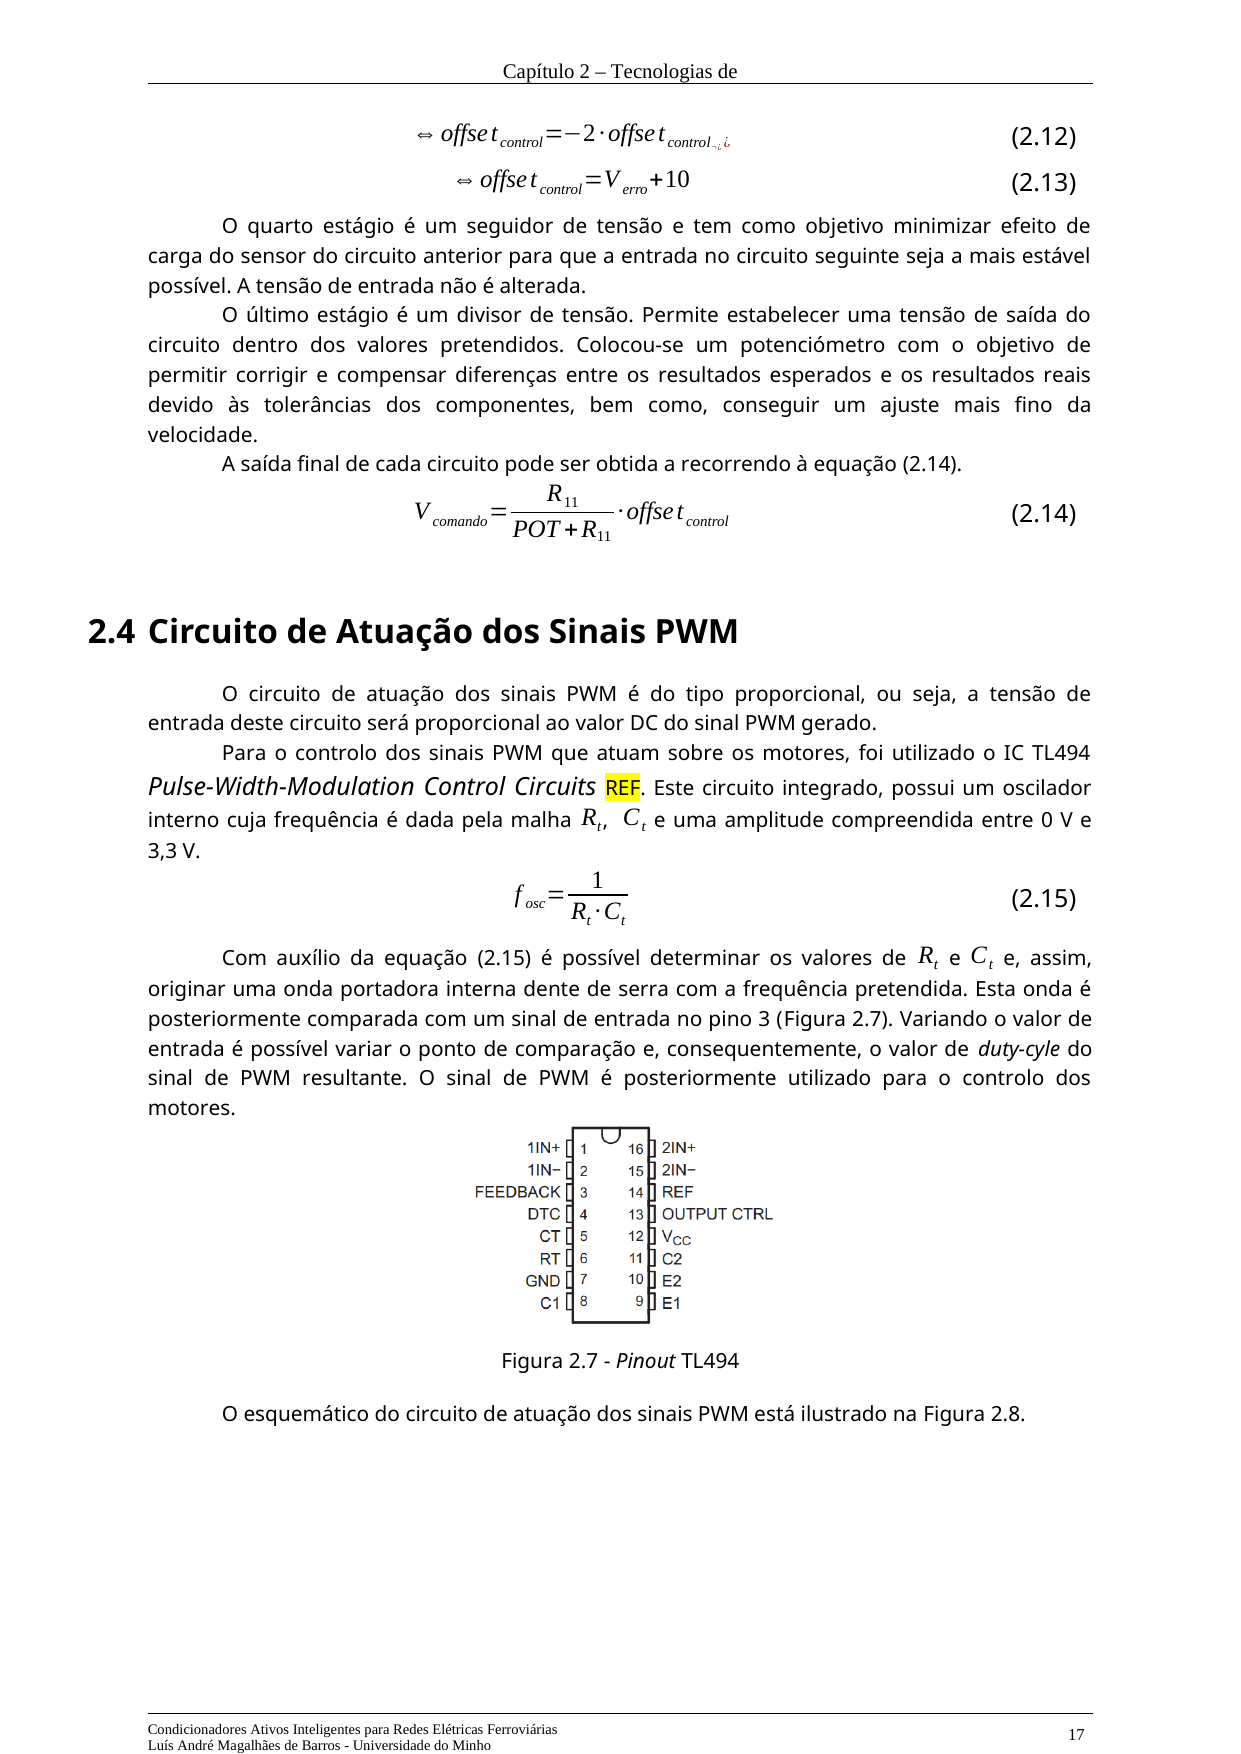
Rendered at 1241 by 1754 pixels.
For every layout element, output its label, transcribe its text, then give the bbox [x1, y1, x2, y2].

text A saída final de cada circuito pode ser obtida a recorrendo à equação (2.14). [148, 449, 1092, 478]
table_header (2.14) [995, 479, 1092, 558]
table_header (2.15) [995, 866, 1092, 941]
text Com auxílio da equação (2.15) é possível determinar os valores de e e, assim, originar uma onda portadora interna dente de serra com a frequência pretendida. Esta onda é posteriormente comparada com um sinal de entrada no pino 3 (Figura 2.7). Variando o valor de entrada é possível variar o ponto de comparação e, consequentemente, o valor de duty-cyle do sinal de PWM resultante. O sinal de PWM é posteriormente utilizado para o controlo dos motores. [148, 941, 1092, 1122]
text O quarto estágio é um seguidor de tensão e tem como objetivo minimizar efeito de carga do sensor do circuito anterior para que a entrada no circuito seguinte seja a mais estável possível. A tensão de entrada não é alterada. [148, 211, 1092, 299]
table_cell (2.13) [995, 165, 1092, 211]
text O esquemático do circuito de atuação dos sinais PWM está ilustrado na Figura 2.8. [148, 1399, 1092, 1428]
text Para o controlo dos sinais PWM que atuam sobre os motores, foi utilizado o IC TL494 Pulse-Width-Modulation Control Circuits REF. Este circuito integrado, possui um oscilador interno cuja frequência é dada pela malha , e uma amplitude compreendida entre 0 V e 3,3 V. [148, 738, 1092, 865]
picture [442, 1123, 799, 1334]
table_cell [148, 118, 995, 165]
text O circuito de atuação dos sinais PWM é do tipo proporcional, ou seja, a tensão de entrada deste circuito será proporcional ao valor DC do sinal PWM gerado. [148, 679, 1092, 737]
table_cell [148, 165, 995, 211]
table_cell (2.12) [995, 118, 1092, 165]
subtitle Circuito de Atuação dos Sinais PWM [88, 608, 1092, 654]
text Figura 2.7 - Pinout TL494 [148, 1346, 1092, 1374]
table_header [148, 866, 995, 941]
text O último estágio é um divisor de tensão. Permite estabelecer uma tensão de saída do circuito dentro dos valores pretendidos. Colocou-se um potenciómetro com o objetivo de permitir corrigir e compensar diferenças entre os resultados esperados e os resultados reais devido às tolerâncias dos componentes, bem como, conseguir um ajuste mais fino da velocidade. [148, 301, 1092, 448]
table_header [148, 479, 995, 558]
